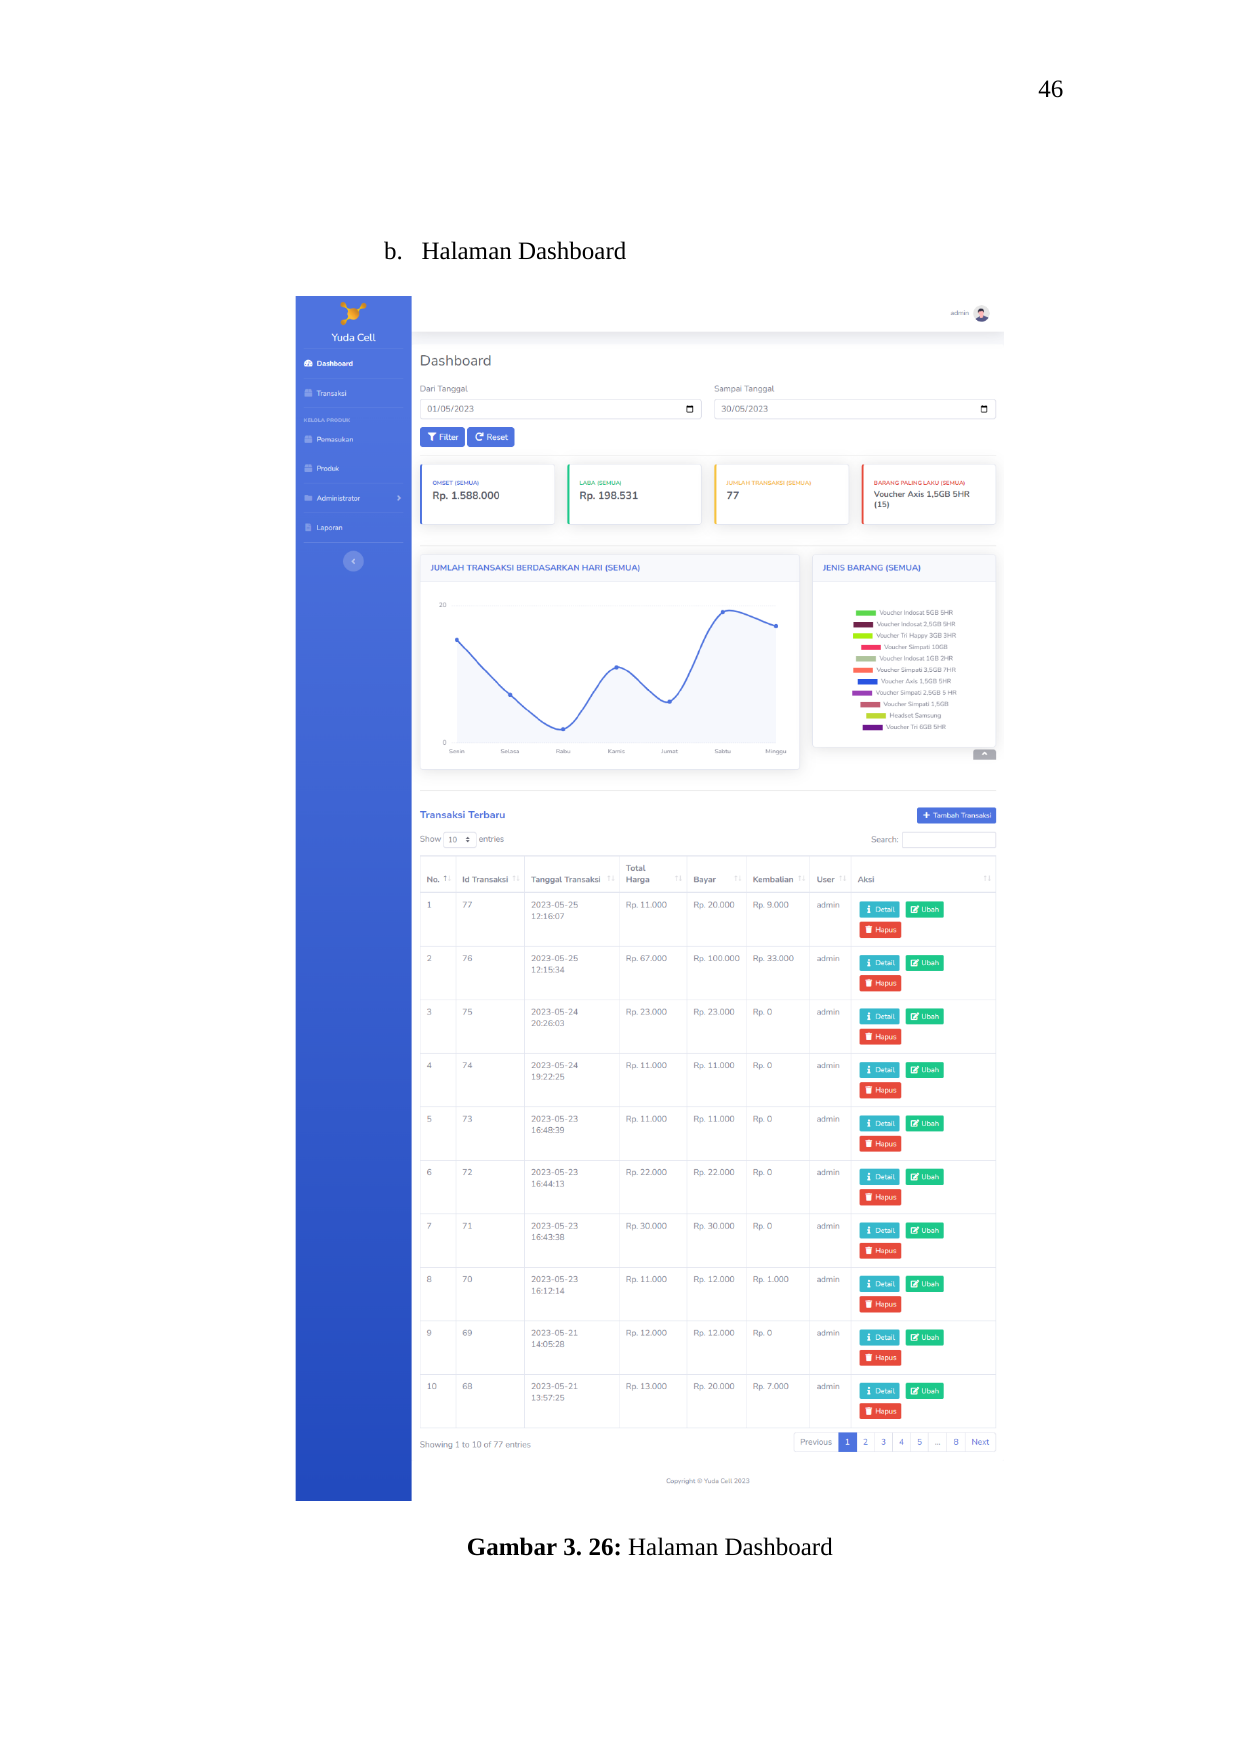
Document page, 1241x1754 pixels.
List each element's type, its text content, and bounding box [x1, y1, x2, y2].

picture [295, 296, 1004, 1501]
list Halaman Dashboard [384, 236, 1063, 265]
text Gambar 3. 26: Halaman Dashboard [236, 1532, 1063, 1560]
